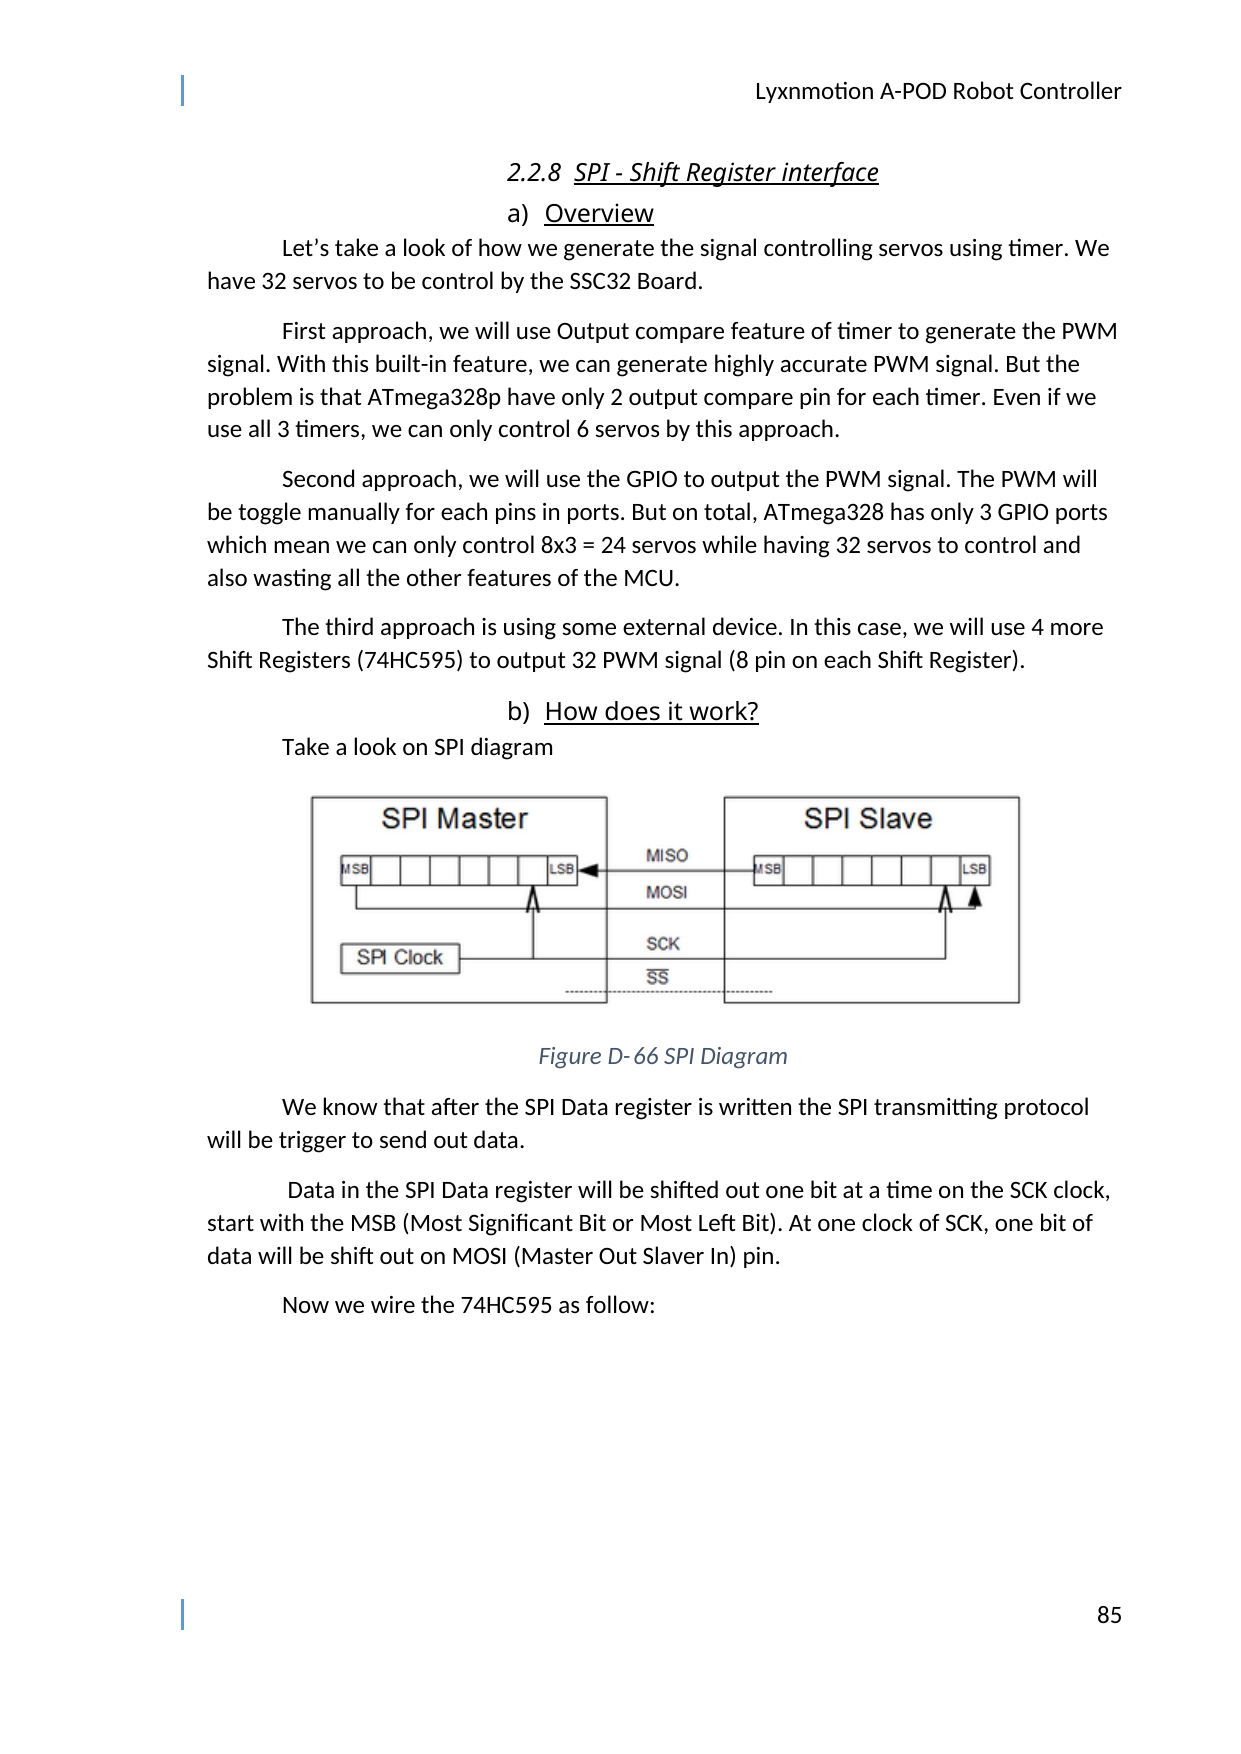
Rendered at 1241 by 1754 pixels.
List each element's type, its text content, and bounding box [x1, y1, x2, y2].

subtitle How does it work? [507, 694, 1122, 728]
text Now we wire the 74HC595 as follow: [207, 1289, 1122, 1320]
text Let’s take a look of how we generate the signal controlling servos using timer. We have 32 servos to be control by the SSC32 Board. [207, 232, 1122, 296]
picture [298, 780, 1030, 1021]
text We know that after the SPI Data register is written the SPI transmitting protocol will be trigger to send out data. [207, 1091, 1122, 1155]
subtitle Overview [507, 196, 1122, 230]
text First approach, we will use Output compare feature of timer to generate the PWM signal. With this built-in feature, we can generate highly accurate PWM signal. But the problem is that ATmega328p have only 2 output compare pin for each timer. Even if we use all 3 timers, we can only control 6 servos by this approach. [207, 315, 1122, 444]
subtitle SPI - Shift Register interface [507, 155, 1122, 189]
text Data in the SPI Data register will be shifted out one bit at a time on the SCK clock, start with the MSB (Most Significant Bit or Most Left Bit). At one clock of SCK, one bit of data will be shift out on MOSI (Master Out Slaver In) pin. [207, 1174, 1122, 1270]
text The third approach is using some external device. In this case, we will use 4 more Shift Registers (74HC595) to output 32 PWM signal (8 pin on each Shift Register). [207, 612, 1122, 675]
text Take a look on SPI diagram [207, 731, 1122, 761]
text Second approach, we will use the GPIO to output the PWM signal. The PWM will be toggle manually for each pins in ports. But on total, ATmega328 has only 3 GPIO ports which mean we can only control 8x3 = 24 servos while having 32 servos to control and also wasting all the other features of the MCU. [207, 463, 1122, 592]
